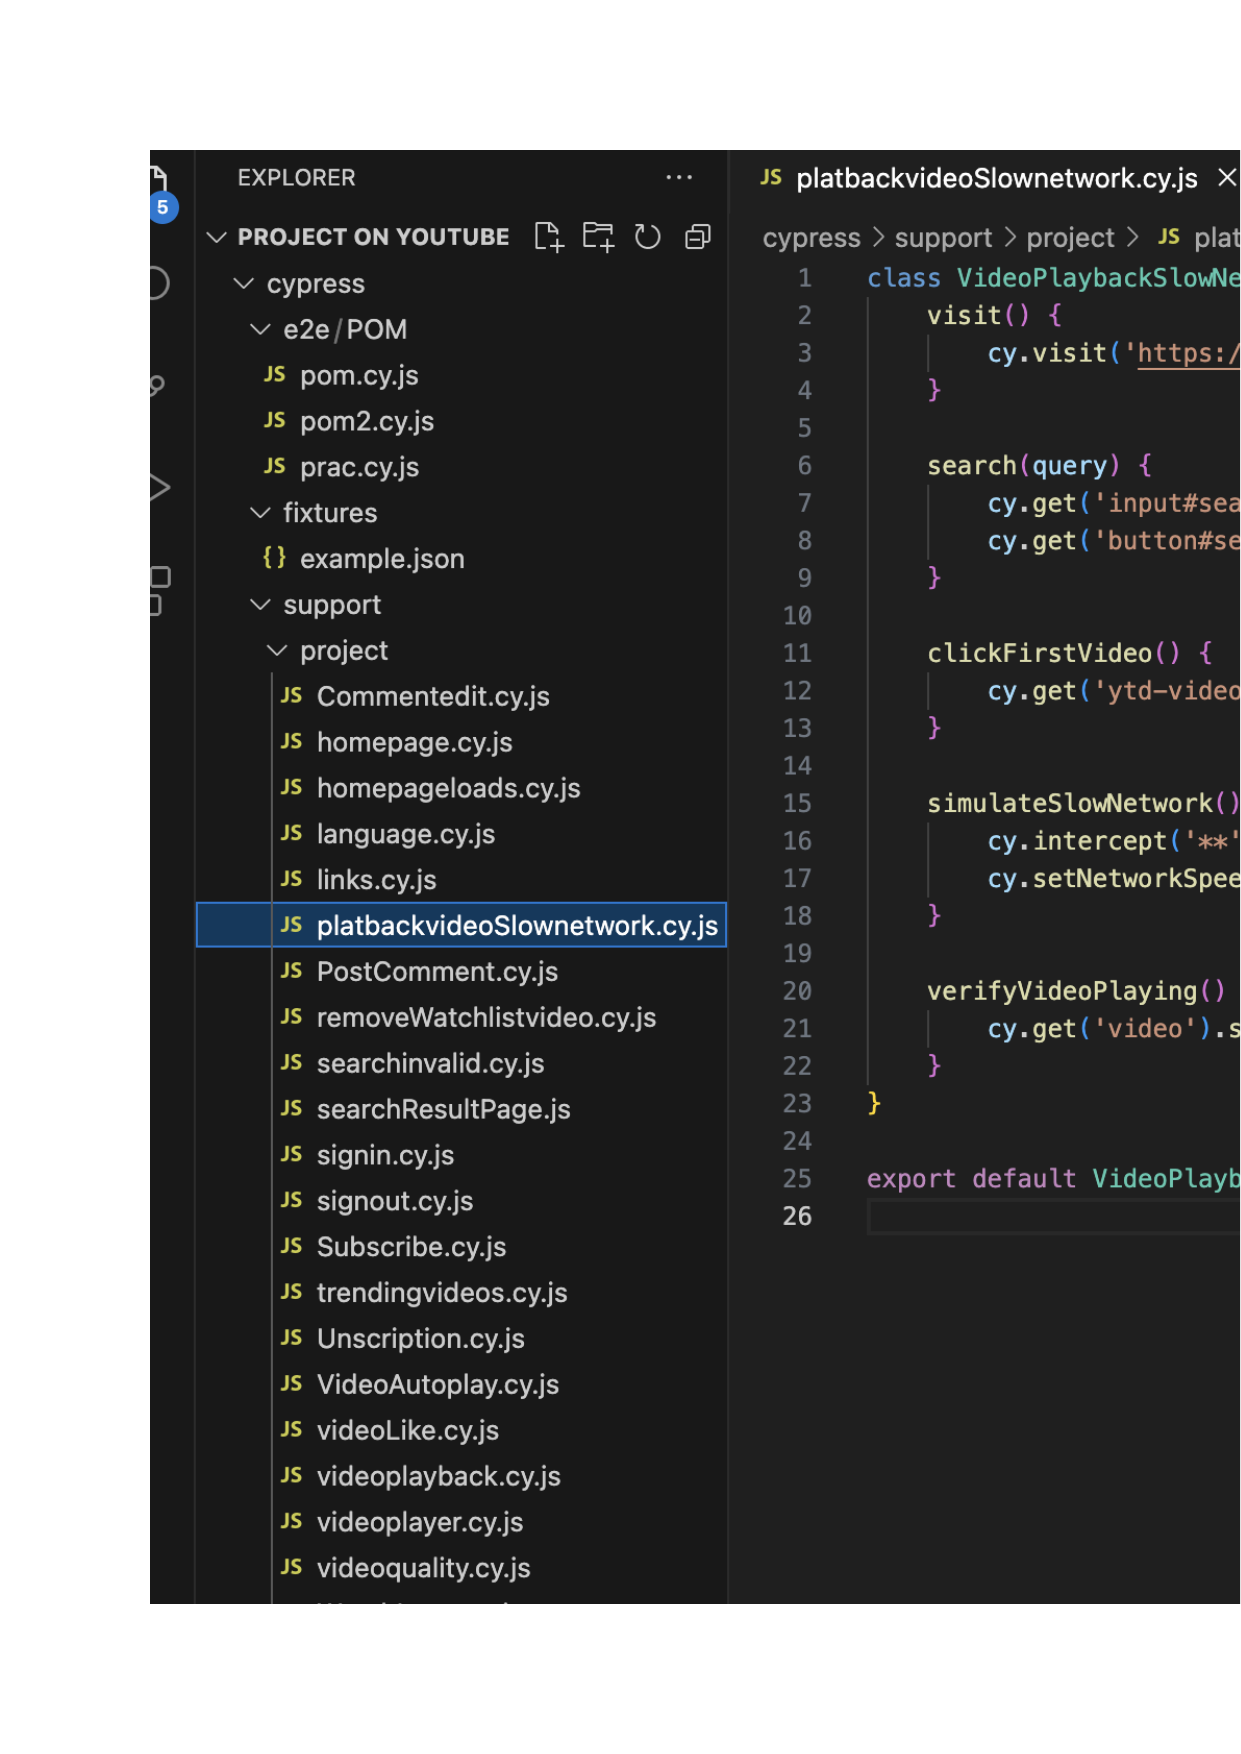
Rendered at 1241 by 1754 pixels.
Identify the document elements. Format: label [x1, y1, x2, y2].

picture [150, 150, 1241, 1604]
